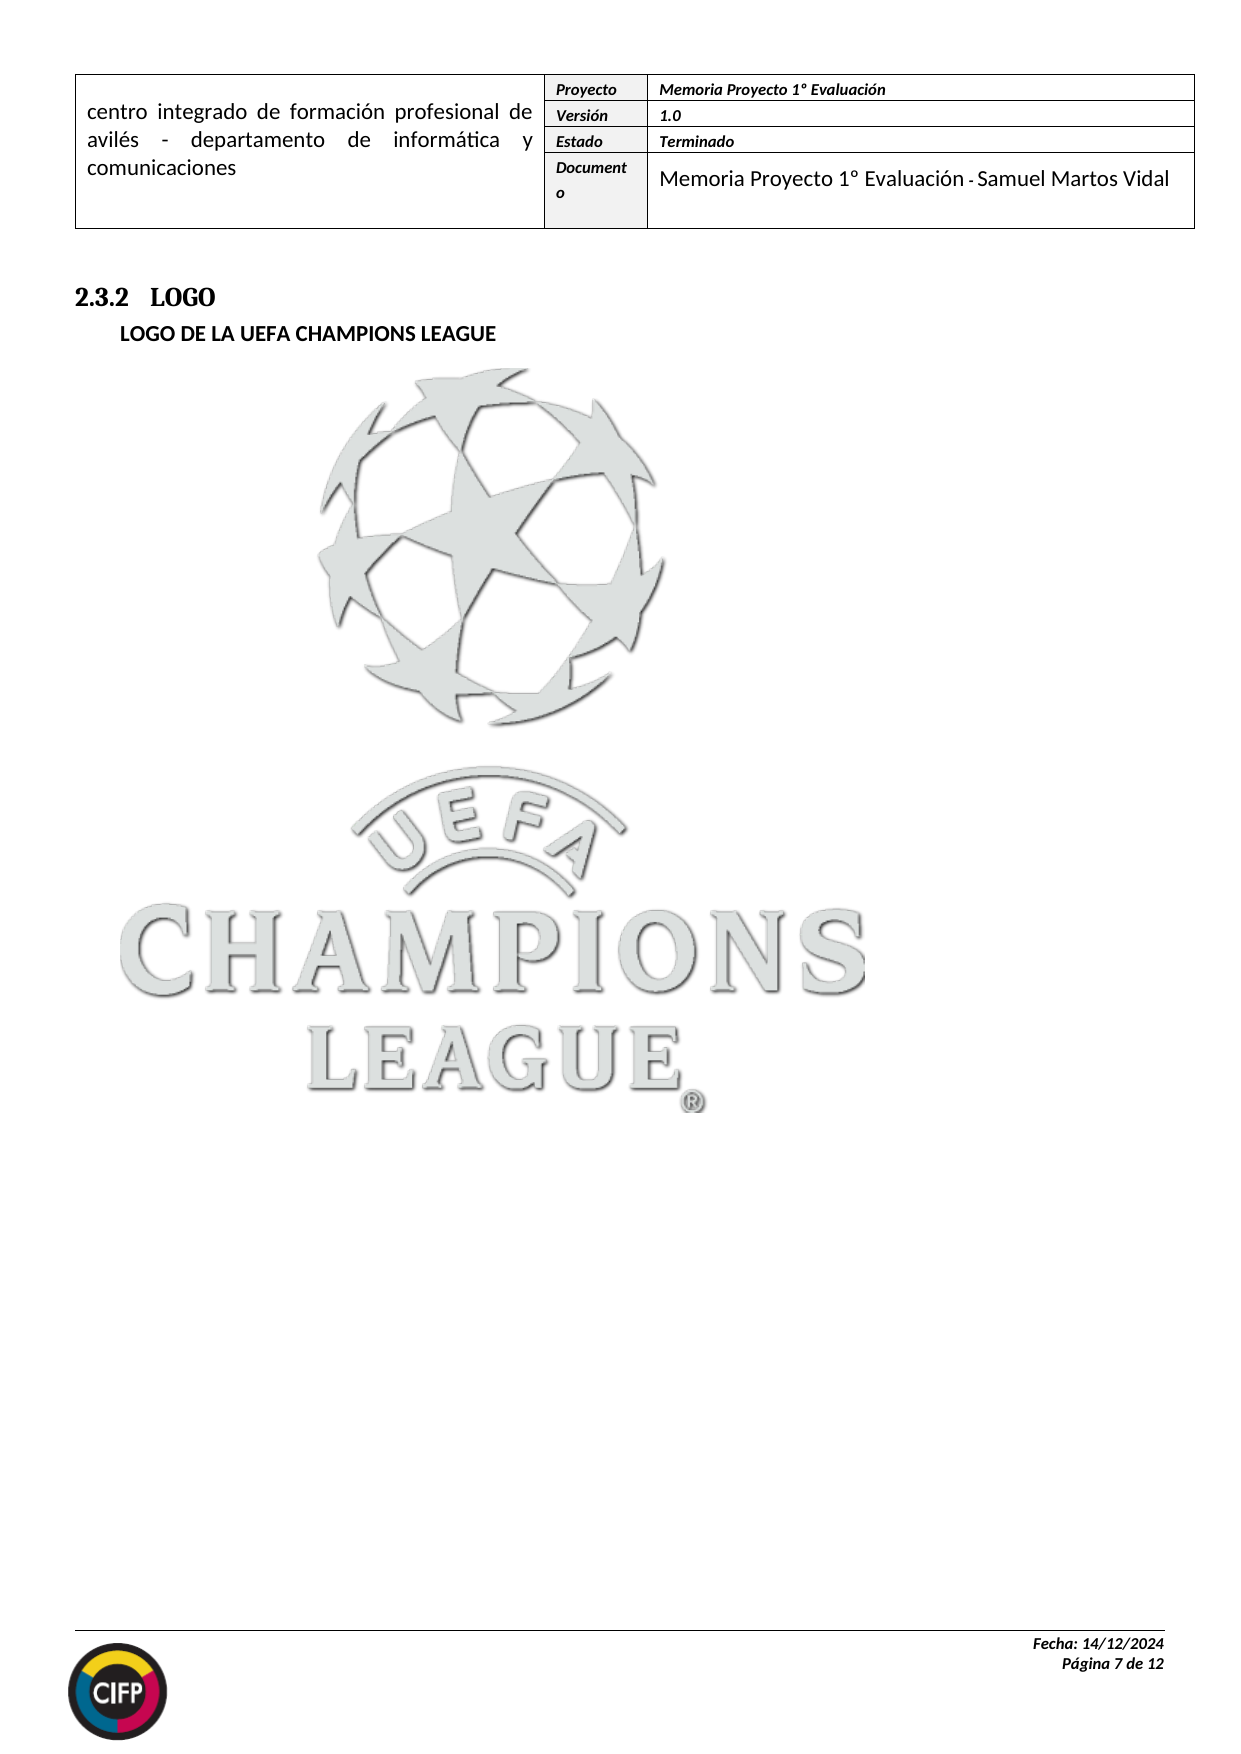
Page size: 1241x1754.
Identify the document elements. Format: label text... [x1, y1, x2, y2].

picture [59, 1635, 177, 1746]
subtitle LOGO [75, 282, 1165, 313]
picture [120, 368, 865, 1113]
text LOGO DE LA UEFA CHAMPIONS LEAGUE [120, 319, 1165, 347]
